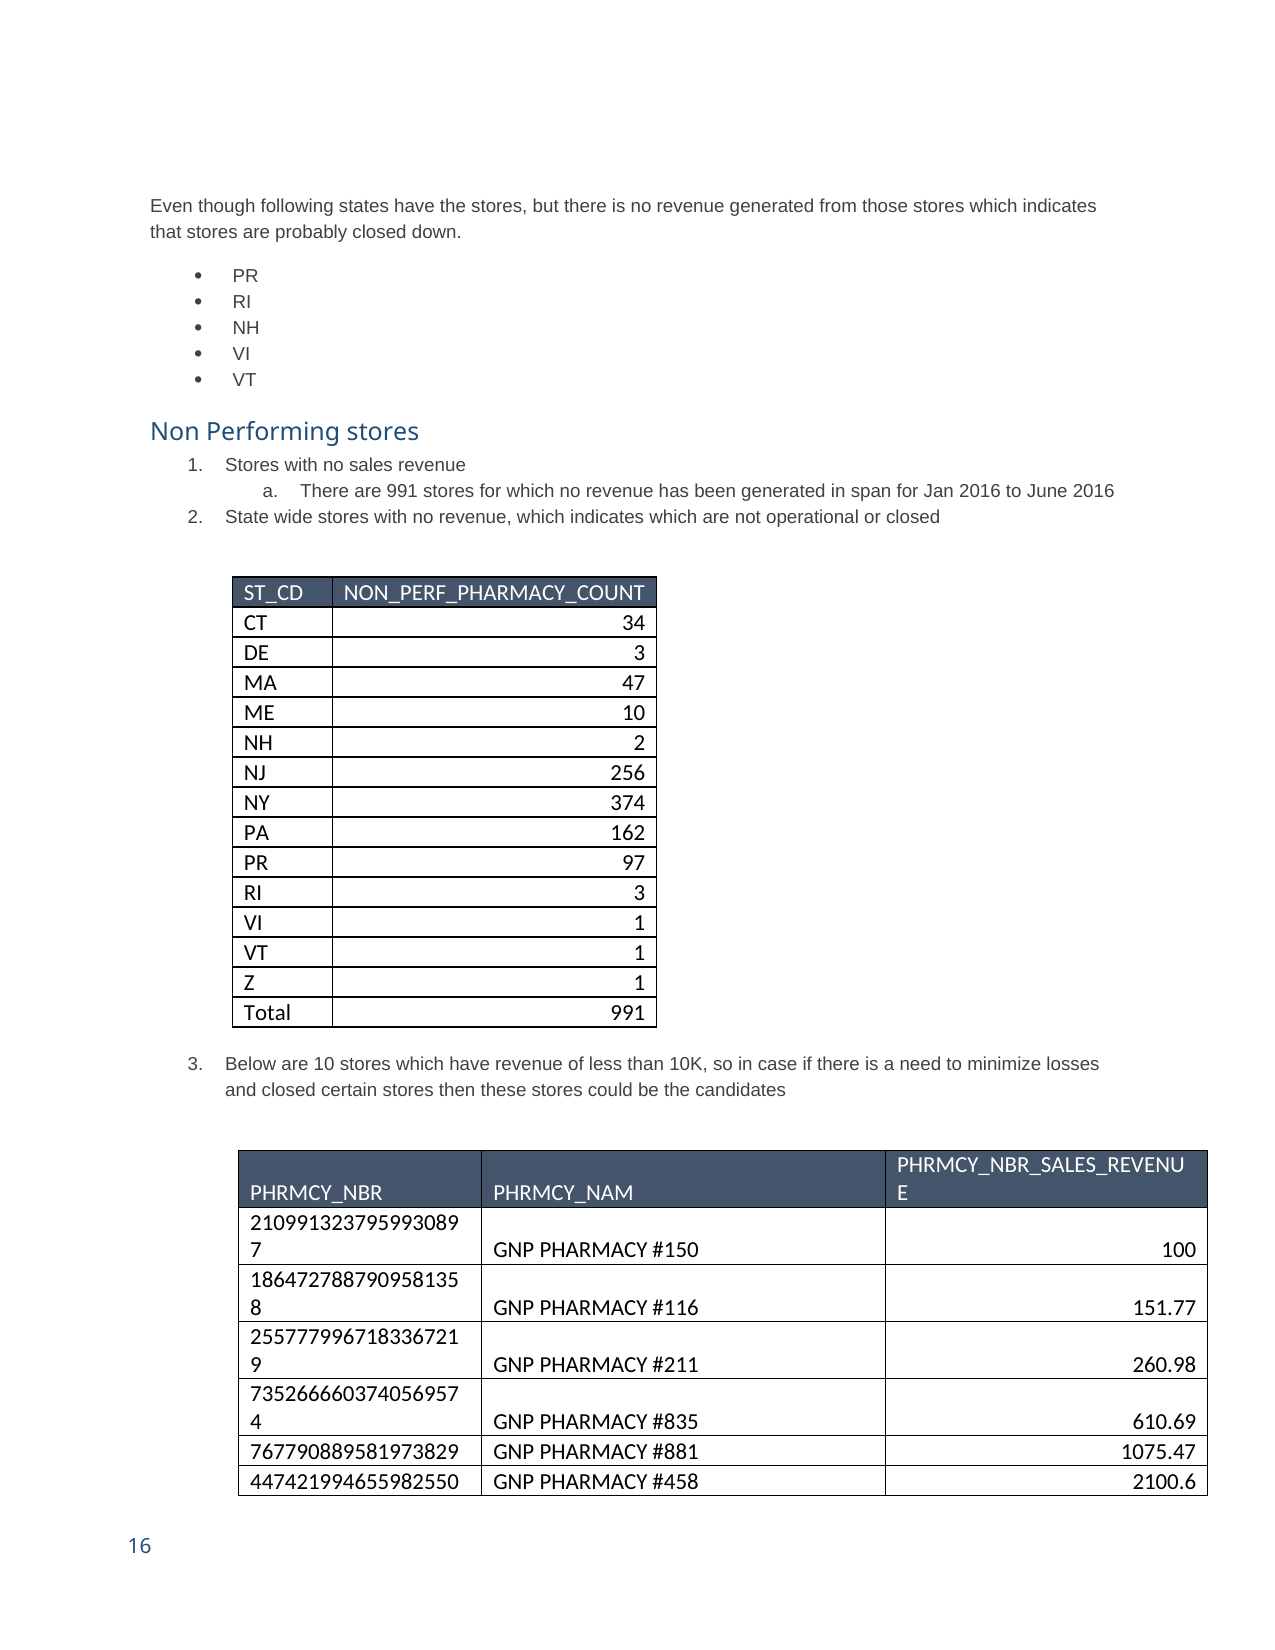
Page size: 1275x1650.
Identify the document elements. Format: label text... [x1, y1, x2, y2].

table_cell 47 [333, 668, 656, 696]
table_header NON_PERF_PHARMACY_COUNT [333, 578, 656, 606]
table_header PHRMCY_NAM [482, 1151, 885, 1207]
list There are 991 stores for which no revenue has been generated in span for Jan 2016 to June 2016 [262, 480, 1125, 502]
table_cell 3 [333, 638, 656, 666]
table_cell 2 [333, 728, 656, 756]
table_cell 2557779967183367219 [239, 1322, 481, 1378]
list PR [195, 265, 1125, 287]
table_header PHRMCY_NBR_SALES_REVENUE [886, 1151, 1207, 1207]
table_cell 2109913237959930897 [239, 1208, 481, 1264]
table_cell 34 [333, 608, 656, 636]
table_cell 1864727887909581358 [239, 1265, 481, 1321]
list State wide stores with no revenue, which indicates which are not operational or closed [187, 506, 1125, 527]
list VI [195, 343, 1125, 364]
list RI [195, 291, 1125, 313]
table_cell PA [233, 818, 332, 846]
table_cell 10 [333, 698, 656, 726]
table_cell 1 [333, 968, 656, 996]
list VT [195, 369, 1125, 390]
table_header ST_CD [233, 578, 332, 606]
table_cell 2100.6 [886, 1466, 1207, 1495]
table_cell MA [233, 668, 332, 696]
table_cell PR [233, 848, 332, 876]
table_cell GNP PHARMACY #835 [482, 1379, 885, 1435]
table_cell 7352666603740569574 [239, 1379, 481, 1435]
table_cell 767790889581973829 [239, 1436, 481, 1465]
table_cell 100 [886, 1208, 1207, 1264]
table_cell VT [233, 938, 332, 966]
table_cell ME [233, 698, 332, 726]
table_cell 256 [333, 758, 656, 786]
table_cell 991 [333, 998, 656, 1026]
table_cell GNP PHARMACY #116 [482, 1265, 885, 1321]
list Stores with no sales revenue [187, 454, 1125, 476]
table_cell GNP PHARMACY #458 [482, 1466, 885, 1495]
table_cell 151.77 [886, 1265, 1207, 1321]
subtitle Non Performing stores [150, 413, 1125, 447]
table_cell GNP PHARMACY #150 [482, 1208, 885, 1264]
table_cell DE [233, 638, 332, 666]
table_cell NJ [233, 758, 332, 786]
list NH [195, 317, 1125, 338]
table_cell 1075.47 [886, 1436, 1207, 1465]
table_cell 260.98 [886, 1322, 1207, 1378]
table_cell Z [233, 968, 332, 996]
text Even though following states have the stores, but there is no revenue generated from those stores which indicates that stores are probably closed down. [150, 194, 1125, 242]
table_cell 374 [333, 788, 656, 816]
table_header PHRMCY_NBR [239, 1151, 481, 1207]
table_cell CT [233, 608, 332, 636]
table_cell GNP PHARMACY #211 [482, 1322, 885, 1378]
table_cell NY [233, 788, 332, 816]
table_cell 162 [333, 818, 656, 846]
table_cell 4474219946559825502 [239, 1466, 481, 1495]
table_cell 610.69 [886, 1379, 1207, 1435]
list Below are 10 stores which have revenue of less than 10K, so in case if there is a need to minimize losses and closed certain stores then these stores could be the candidates [187, 1053, 1125, 1101]
table_cell 1 [333, 908, 656, 936]
table_cell 3 [333, 878, 656, 906]
table_cell NH [233, 728, 332, 756]
table_cell VI [233, 908, 332, 936]
table_cell 1 [333, 938, 656, 966]
table_cell RI [233, 878, 332, 906]
table_cell 97 [333, 848, 656, 876]
table_cell Total [233, 998, 332, 1026]
table_cell GNP PHARMACY #881 [482, 1436, 885, 1465]
